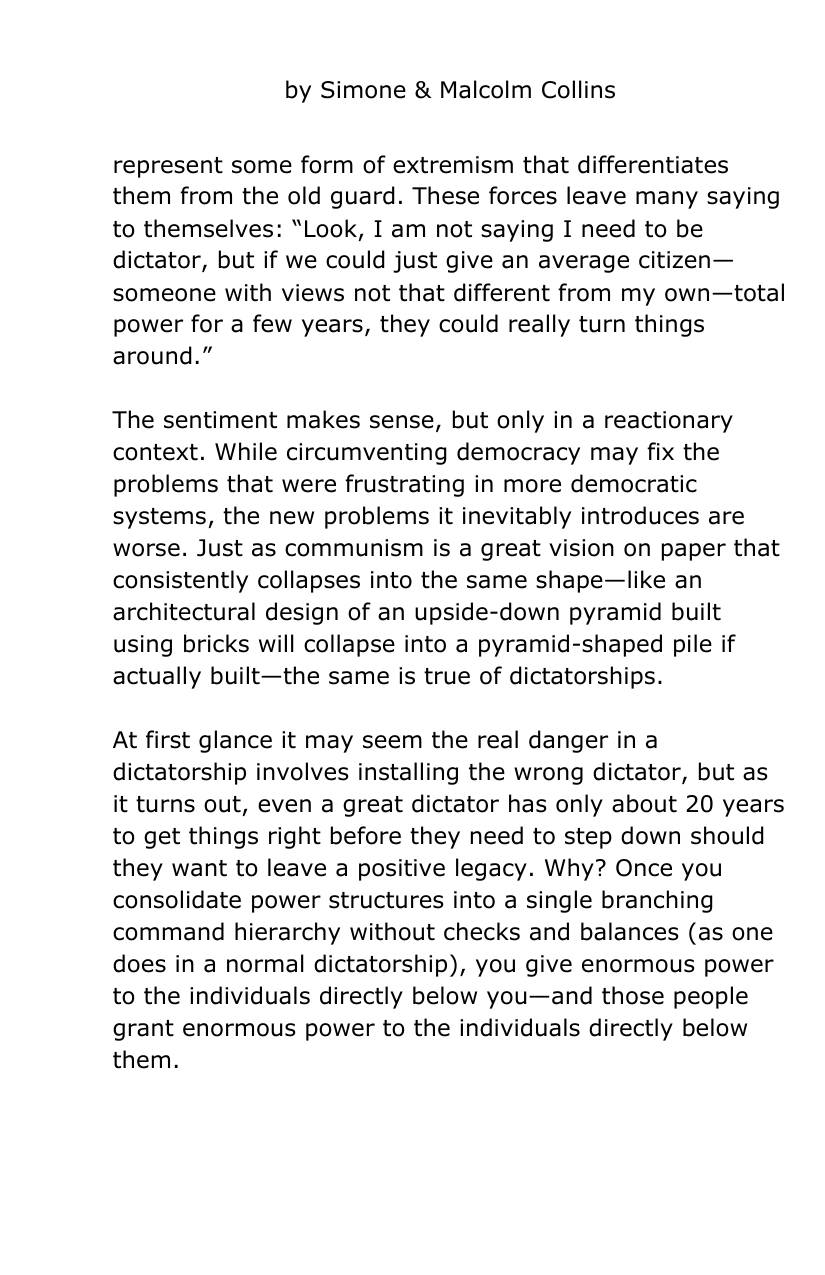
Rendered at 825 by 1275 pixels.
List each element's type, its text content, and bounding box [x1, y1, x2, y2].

text At first glance it may seem the real danger in a dictatorship involves installing the wrong dictator, but as it turns out, even a great dictator has only about 20 years to get things right before they need to step down should they want to leave a positive legacy. Why? Once you consolidate power structures into a single branching command hierarchy without checks and balances (as one does in a normal dictatorship), you give enormous power to the individuals directly below you—and those people grant enormous power to the individuals directly below them. [112, 726, 787, 1073]
text The sentiment makes sense, but only in a reactionary context. While circumventing democracy may fix the problems that were frustrating in more democratic systems, the new problems it inevitably introduces are worse. Just as communism is a great vision on paper that consistently collapses into the same shape—like an architectural design of an upside-down pyramid built using bricks will collapse into a pyramid-shaped pile if actually built—the same is true of dictatorships. [112, 406, 787, 689]
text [112, 150, 787, 370]
